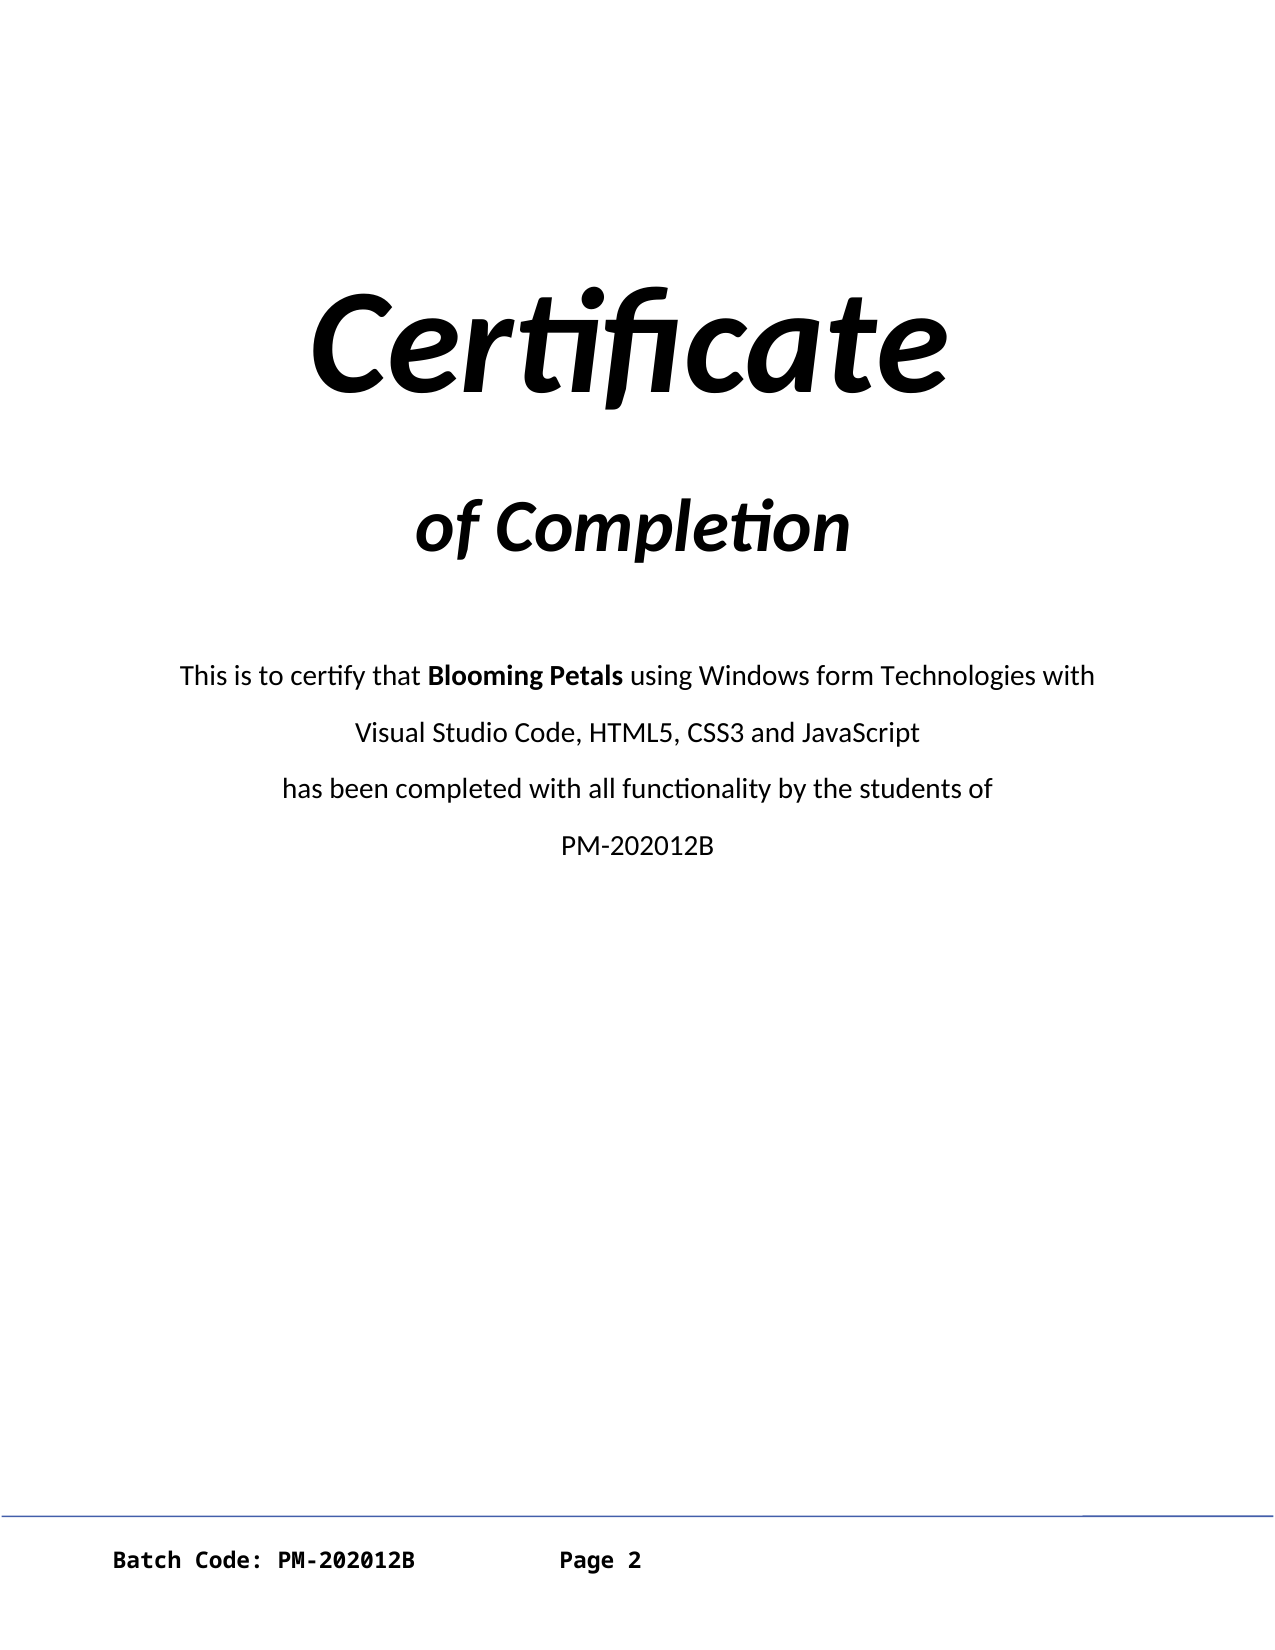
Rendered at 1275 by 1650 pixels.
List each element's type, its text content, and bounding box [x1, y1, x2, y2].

text has been completed with all functionality by the students of [112, 770, 1162, 806]
text Certificate [112, 247, 1162, 430]
text of Completion [112, 478, 1162, 570]
text Visual Studio Code, HTML5, CSS3 and JavaScript [112, 714, 1162, 749]
text This is to certify that Blooming Petals using Windows form Technologies with [112, 657, 1162, 693]
text PM-202012B [112, 827, 1162, 862]
